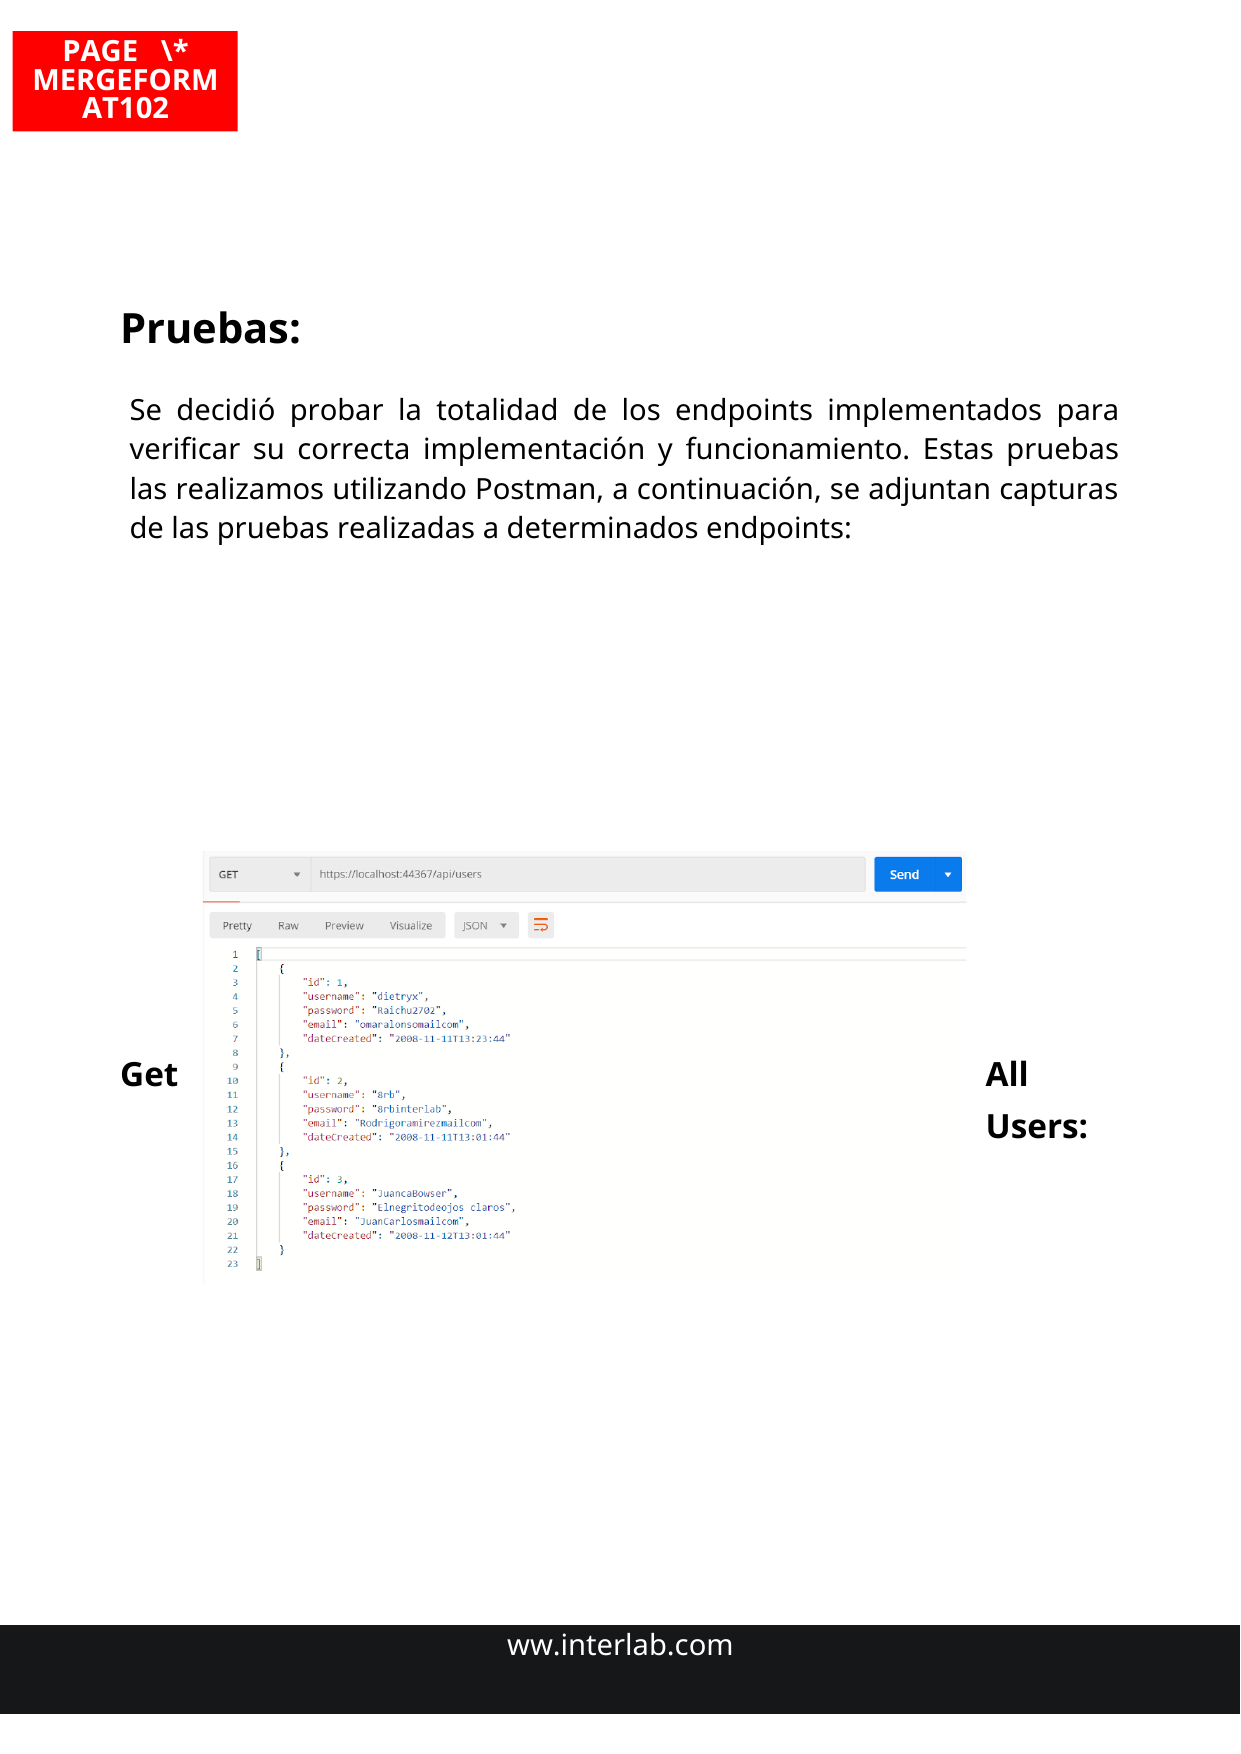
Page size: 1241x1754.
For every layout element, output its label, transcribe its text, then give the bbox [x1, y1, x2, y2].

picture [202, 851, 967, 1284]
text Se decidió probar la totalidad de los endpoints implementados para verificar su correcta implementación y funcionamiento. Estas pruebas las realizamos utilizando Postman, a continuación, se adjuntan capturas de las pruebas realizadas a determinados endpoints: [129, 389, 1120, 547]
subtitle Pruebas: [120, 298, 1120, 355]
subtitle Get All Users: [967, 1050, 1120, 1148]
subtitle Get All Users: [120, 1050, 202, 1148]
